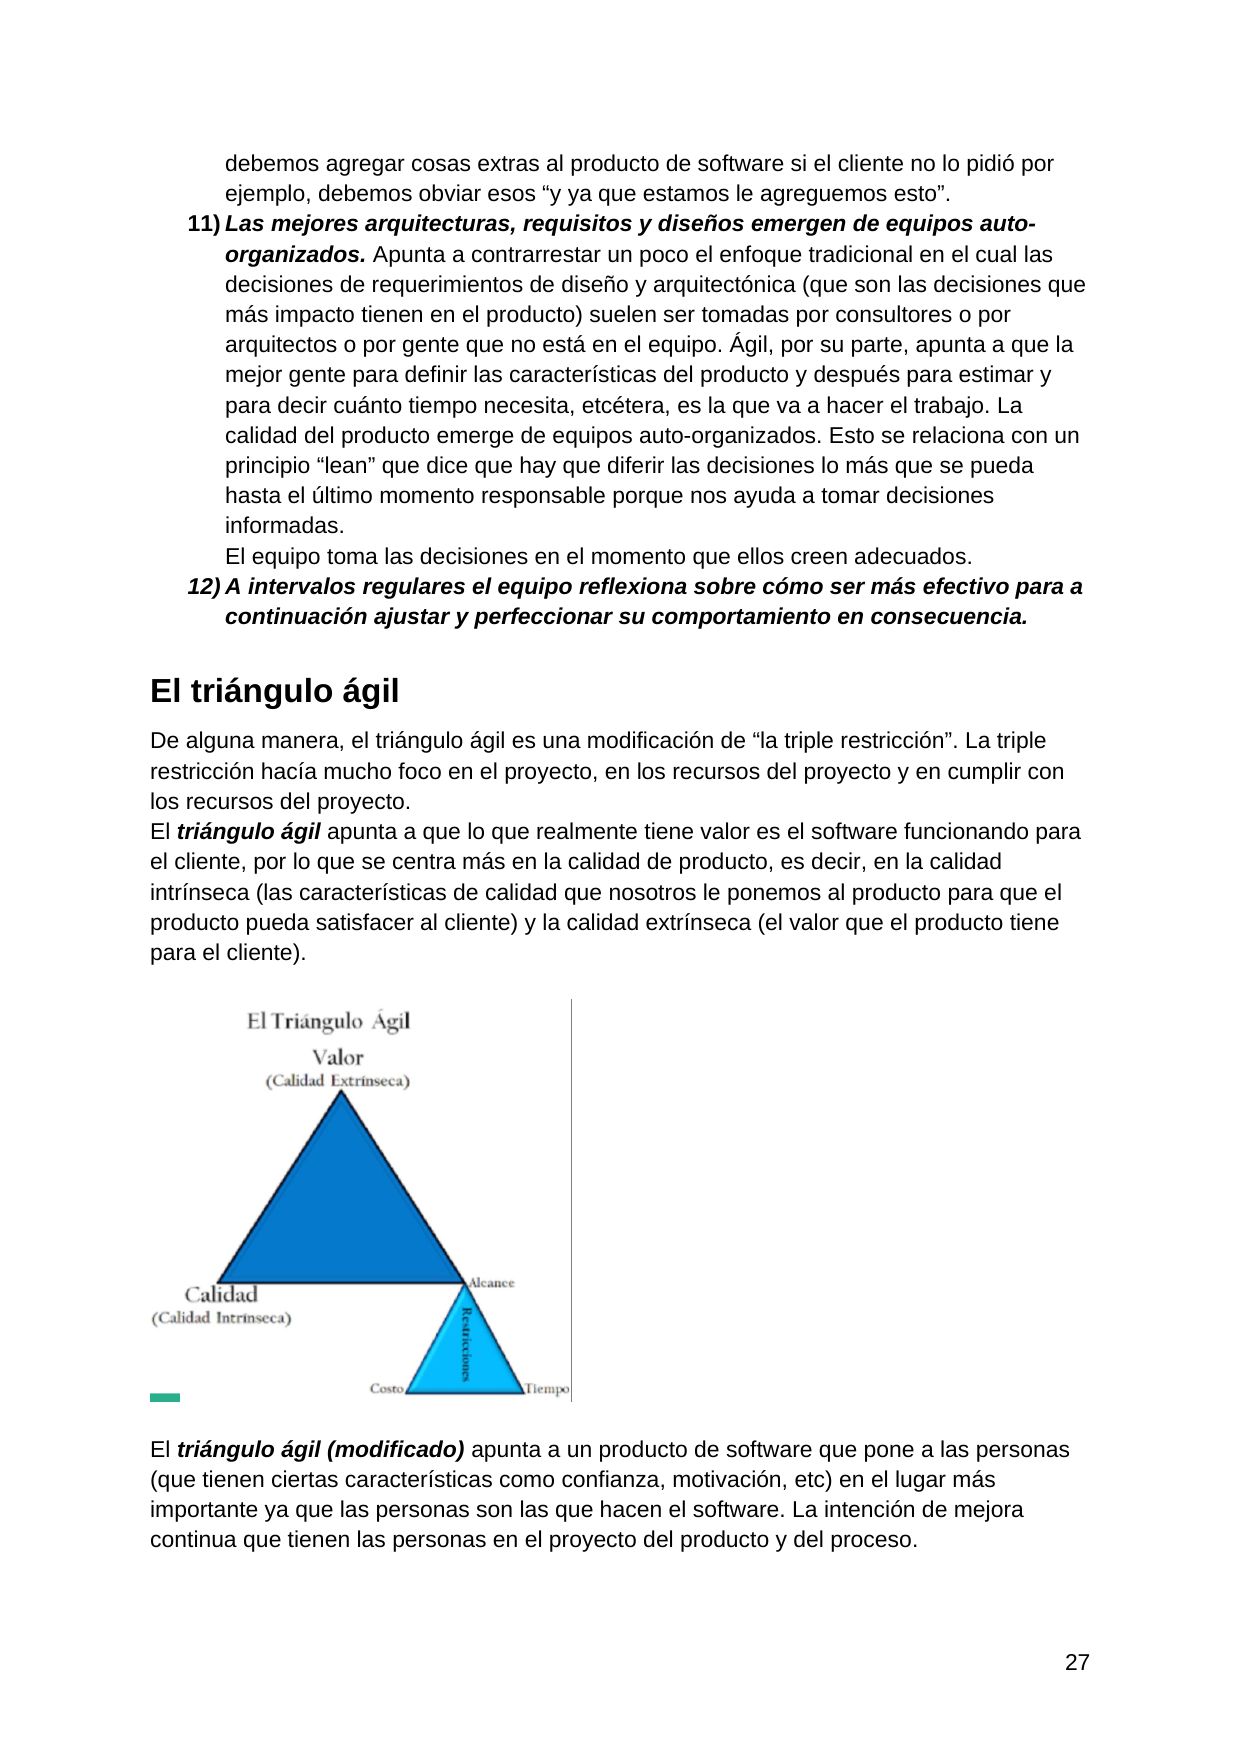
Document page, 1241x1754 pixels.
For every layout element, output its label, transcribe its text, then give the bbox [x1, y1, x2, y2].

list A intervalos regulares el equipo reflexiona sobre cómo ser más efectivo para a continuación ajustar y perfeccionar su comportamiento en consecuencia. [187, 573, 1090, 629]
subtitle El triángulo ágil [150, 671, 1090, 709]
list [187, 150, 1090, 207]
text De alguna manera, el triángulo ágil es una modificación de “la triple restricción”. La triple restricción hacía mucho foco en el proyecto, en los recursos del proyecto y en cumplir con los recursos del proyecto. [150, 727, 1090, 814]
list Las mejores arquitecturas, requisitos y diseños emergen de equipos auto-organizados. Apunta a contrarrestar un poco el enfoque tradicional en el cual las decisiones de requerimientos de diseño y arquitectónica (que son las decisiones que más impacto tienen en el producto) suelen ser tomadas por consultores o por arquitectos o por gente que no está en el equipo. Ágil, por su parte, apunta a que la mejor gente para definir las características del producto y después para estimar y para decir cuánto tiempo necesita, etcétera, es la que va a hacer el trabajo. La calidad del producto emerge de equipos auto-organizados. Esto se relaciona con un principio “lean” que dice que hay que diferir las decisiones lo más que se pueda hasta el último momento responsable porque nos ayuda a tomar decisiones informadas. [187, 210, 1090, 539]
text El equipo toma las decisiones en el momento que ellos creen adecuados. [150, 543, 1090, 569]
text El triángulo ágil apunta a que lo que realmente tiene valor es el software funcionando para el cliente, por lo que se centra más en la calidad de producto, es decir, en la calidad intrínseca (las características de calidad que nosotros le ponemos al producto para que el producto pueda satisfacer al cliente) y la calidad extrínseca (el valor que el producto tiene para el cliente). [150, 818, 1090, 965]
picture [150, 999, 572, 1402]
text El triángulo ágil (modificado) apunta a un producto de software que pone a las personas (que tienen ciertas características como confianza, motivación, etc) en el lugar más importante ya que las personas son las que hacen el software. La intención de mejora continua que tienen las personas en el proyecto del producto y del proceso. [150, 1436, 1090, 1553]
